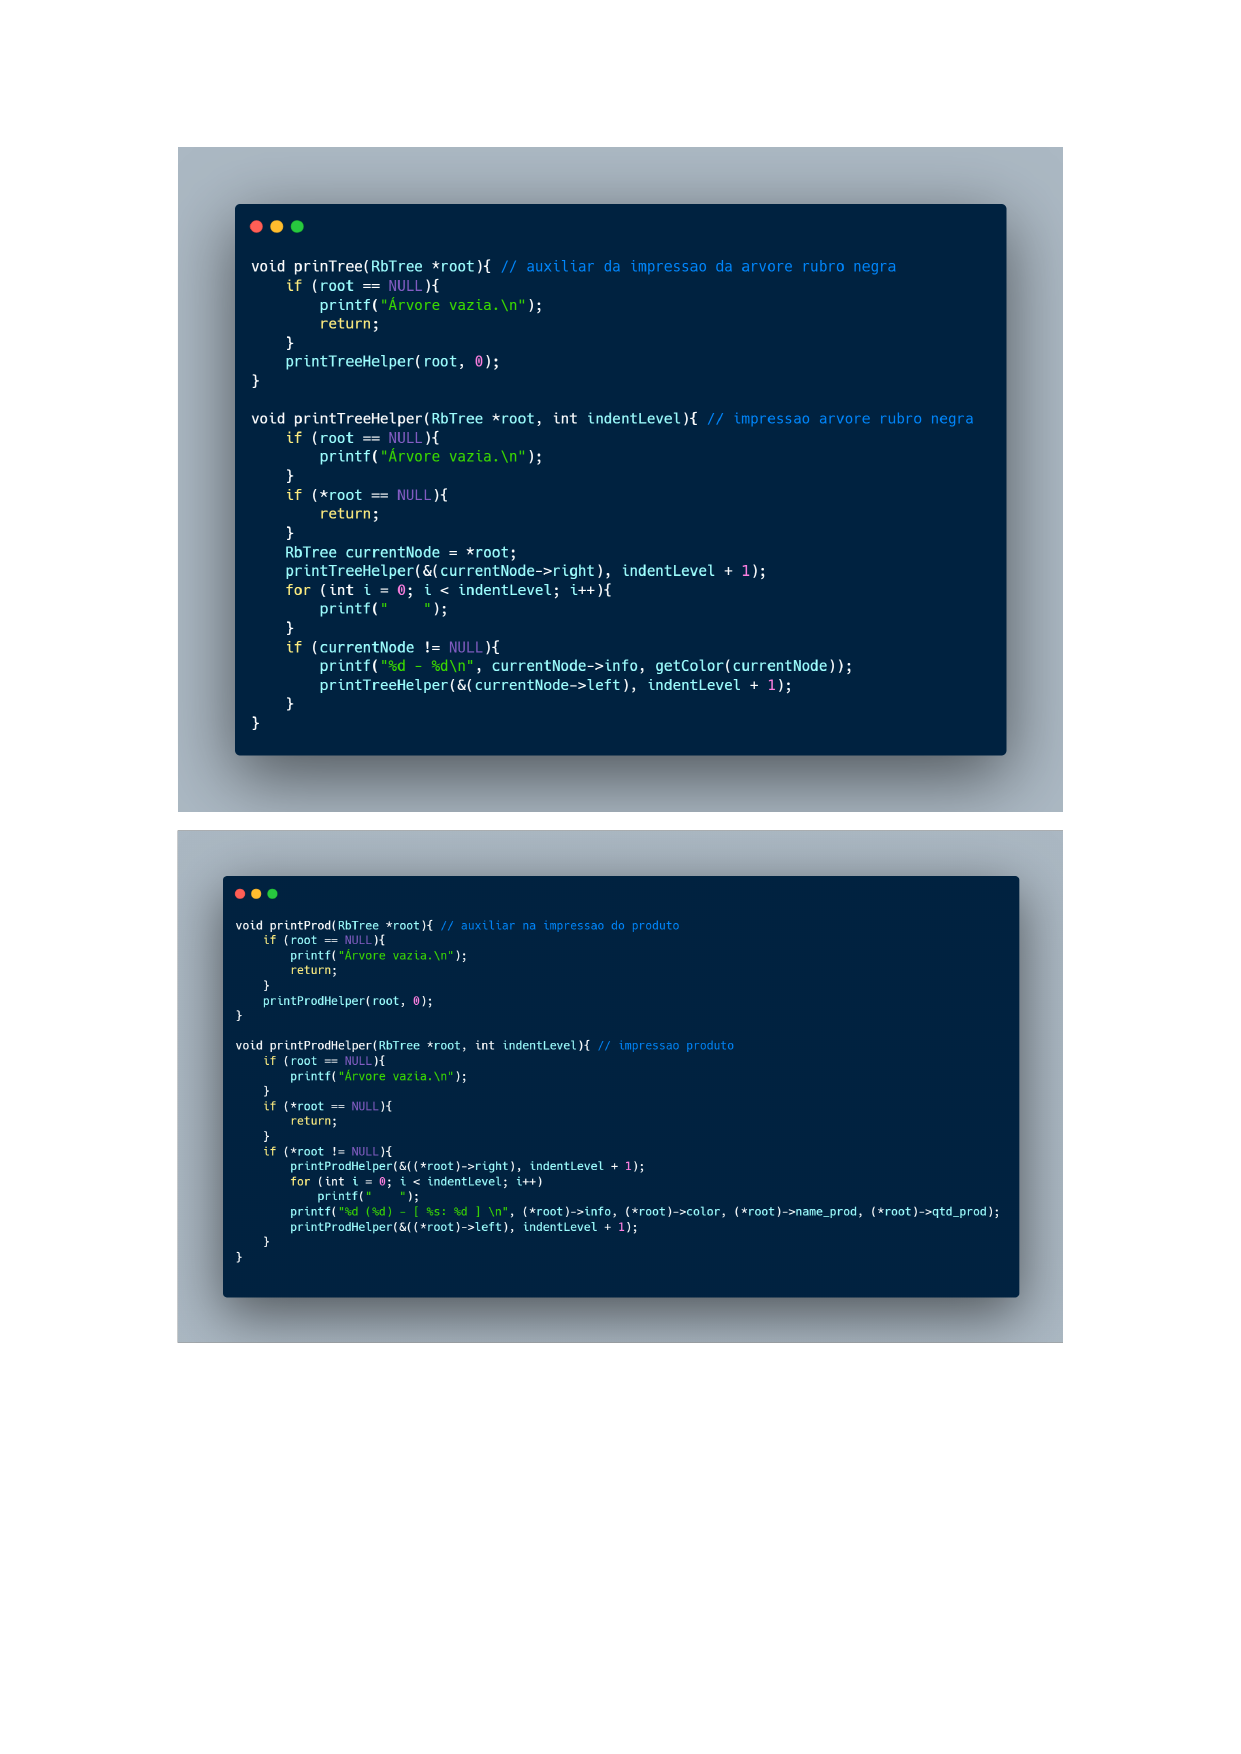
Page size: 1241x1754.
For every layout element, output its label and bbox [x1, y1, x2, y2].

picture [177, 830, 1063, 1343]
picture [177, 147, 1063, 812]
